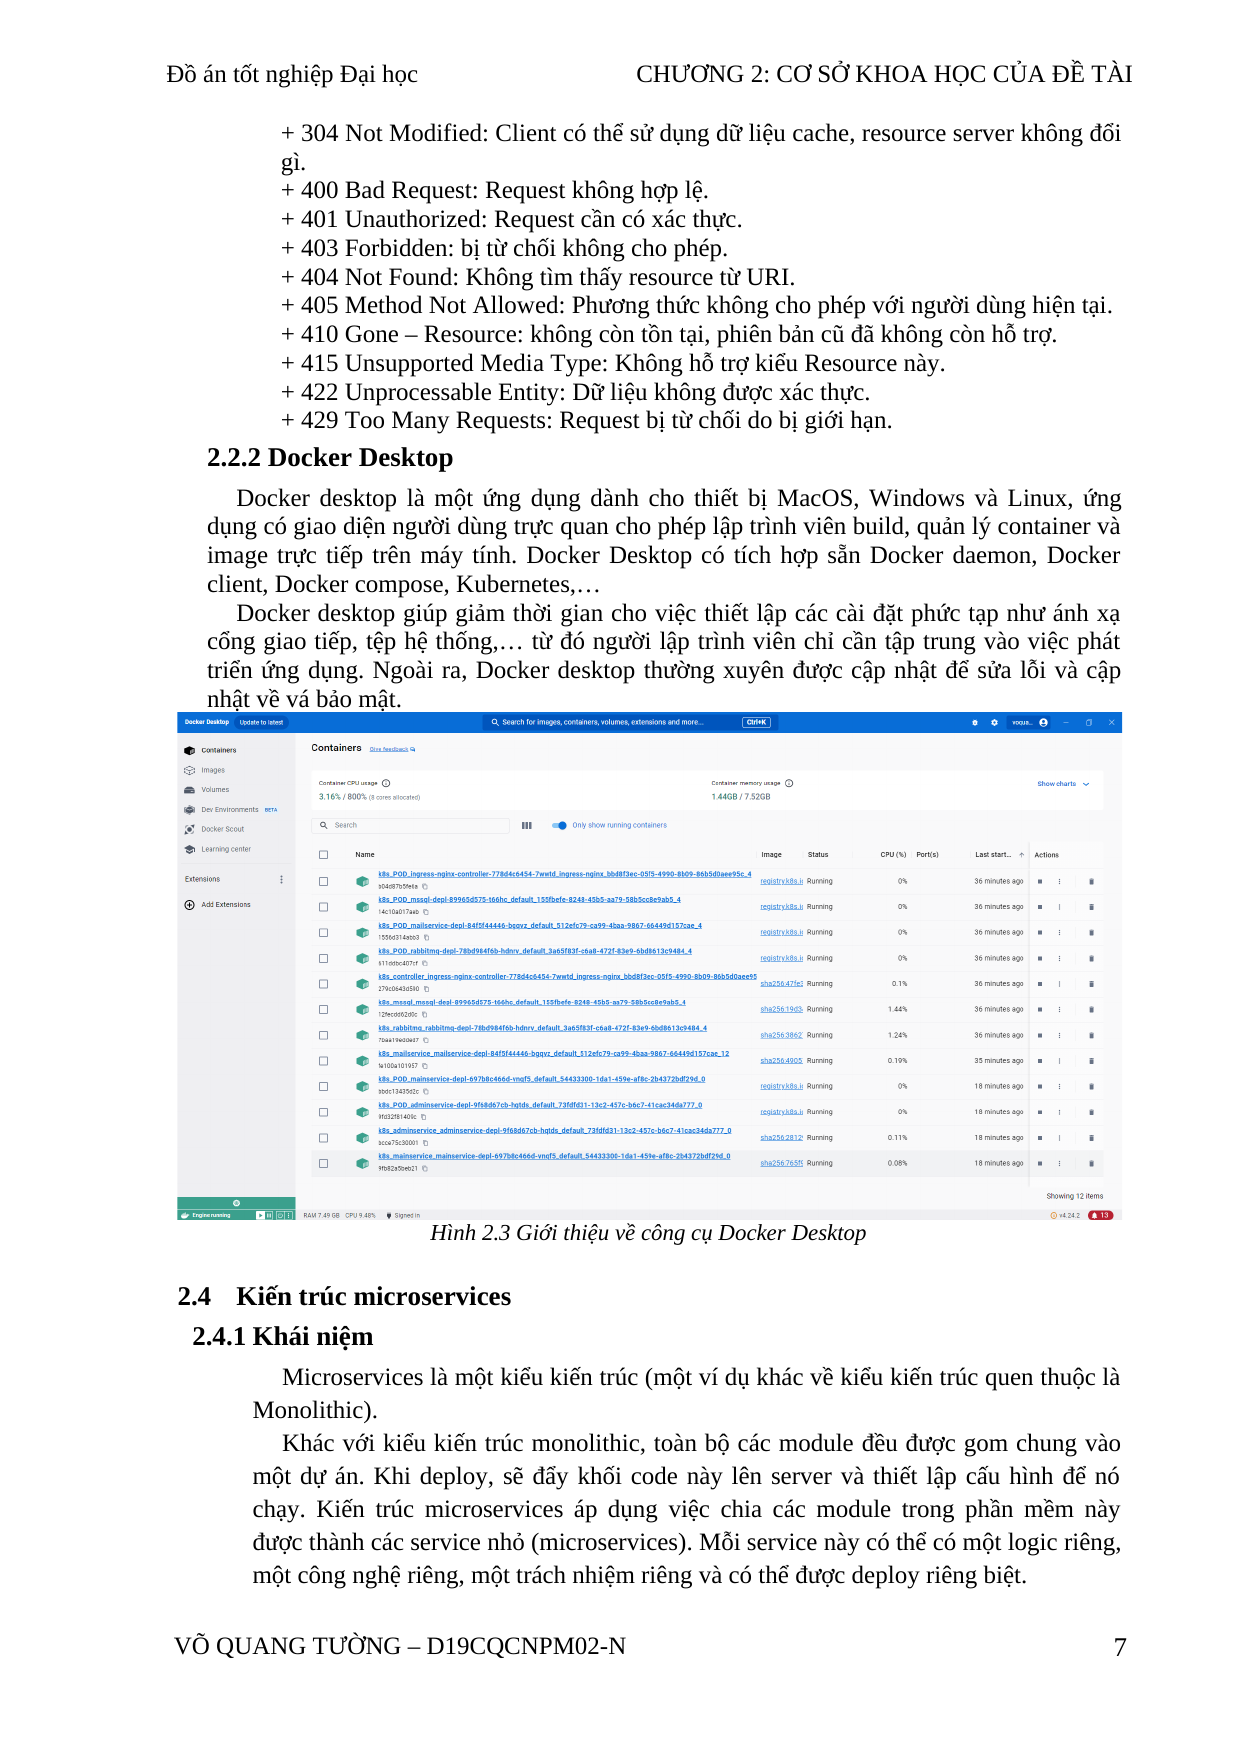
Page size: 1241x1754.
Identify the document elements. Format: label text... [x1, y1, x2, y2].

text + 304 Not Modified: Client có thể sử dụng dữ liệu cache, resource server không đổi gì. [281, 118, 1122, 176]
text Microservices là một kiểu kiến trúc (một ví dụ khác về kiểu kiến trúc quen thuộc là Monolithic). [252, 1362, 1122, 1423]
subtitle Kiến trúc microservices [177, 1280, 1122, 1311]
text + 410 Gone – Resource: không còn tồn tại, phiên bản cũ đã không còn hỗ trợ. [281, 319, 1122, 348]
text + 405 Method Not Allowed: Phương thức không cho phép với người dùng hiện tại. [281, 291, 1122, 319]
text + 400 Bad Request: Request không hợp lệ. [281, 176, 1122, 204]
text Docker desktop là một ứng dụng dành cho thiết bị MacOS, Windows và Linux, ứng dụng có giao diện người dùng trực quan cho phép lập trình viên build, quản lý container và image trực tiếp trên máy tính. Docker Desktop có tích hợp sẵn Docker daemon, Docker client, Docker compose, Kubernetes,… [207, 483, 1122, 598]
text + 422 Unprocessable Entity: Dữ liệu không được xác thực. [281, 377, 1122, 406]
text Hình 2.3 Giới thiệu về công cụ Docker Desktop [177, 1220, 1122, 1246]
picture [177, 712, 1123, 1220]
text + 415 Unsupported Media Type: Không hỗ trợ kiểu Resource này. [281, 348, 1122, 377]
subtitle 2.2.2 Docker Desktop [207, 441, 1122, 472]
text Docker desktop giúp giảm thời gian cho việc thiết lập các cài đặt phức tạp như ánh xạ cổng giao tiếp, tệp hệ thống,… từ đó người lập trình viên chỉ cần tập trung vào việc phát triển ứng dụng. Ngoài ra, Docker desktop thường xuyên được cập nhật để sửa lỗi và cập nhật về vá bảo mật. [207, 598, 1122, 712]
text + 401 Unauthorized: Request cần có xác thực. [281, 204, 1122, 233]
text + 404 Not Found: Không tìm thấy resource từ URI. [281, 262, 1122, 291]
text Khác với kiểu kiến trúc monolithic, toàn bộ các module đều được gom chung vào một dự án. Khi deploy, sẽ đẩy khối code này lên server và thiết lập cấu hình để nó chạy. Kiến trúc microservices áp dụng việc chia các module trong phần mềm này được thành các service nhỏ (microservices). Mỗi service này có thể có một logic riêng, một công nghệ riêng, một trách nhiệm riêng và có thể được deploy riêng biệt. [252, 1428, 1122, 1588]
text + 403 Forbidden: bị từ chối không cho phép. [281, 233, 1122, 262]
text + 429 Too Many Requests: Request bị từ chối do bị giới hạn. [281, 406, 1122, 434]
subtitle Khái niệm [192, 1320, 1122, 1351]
